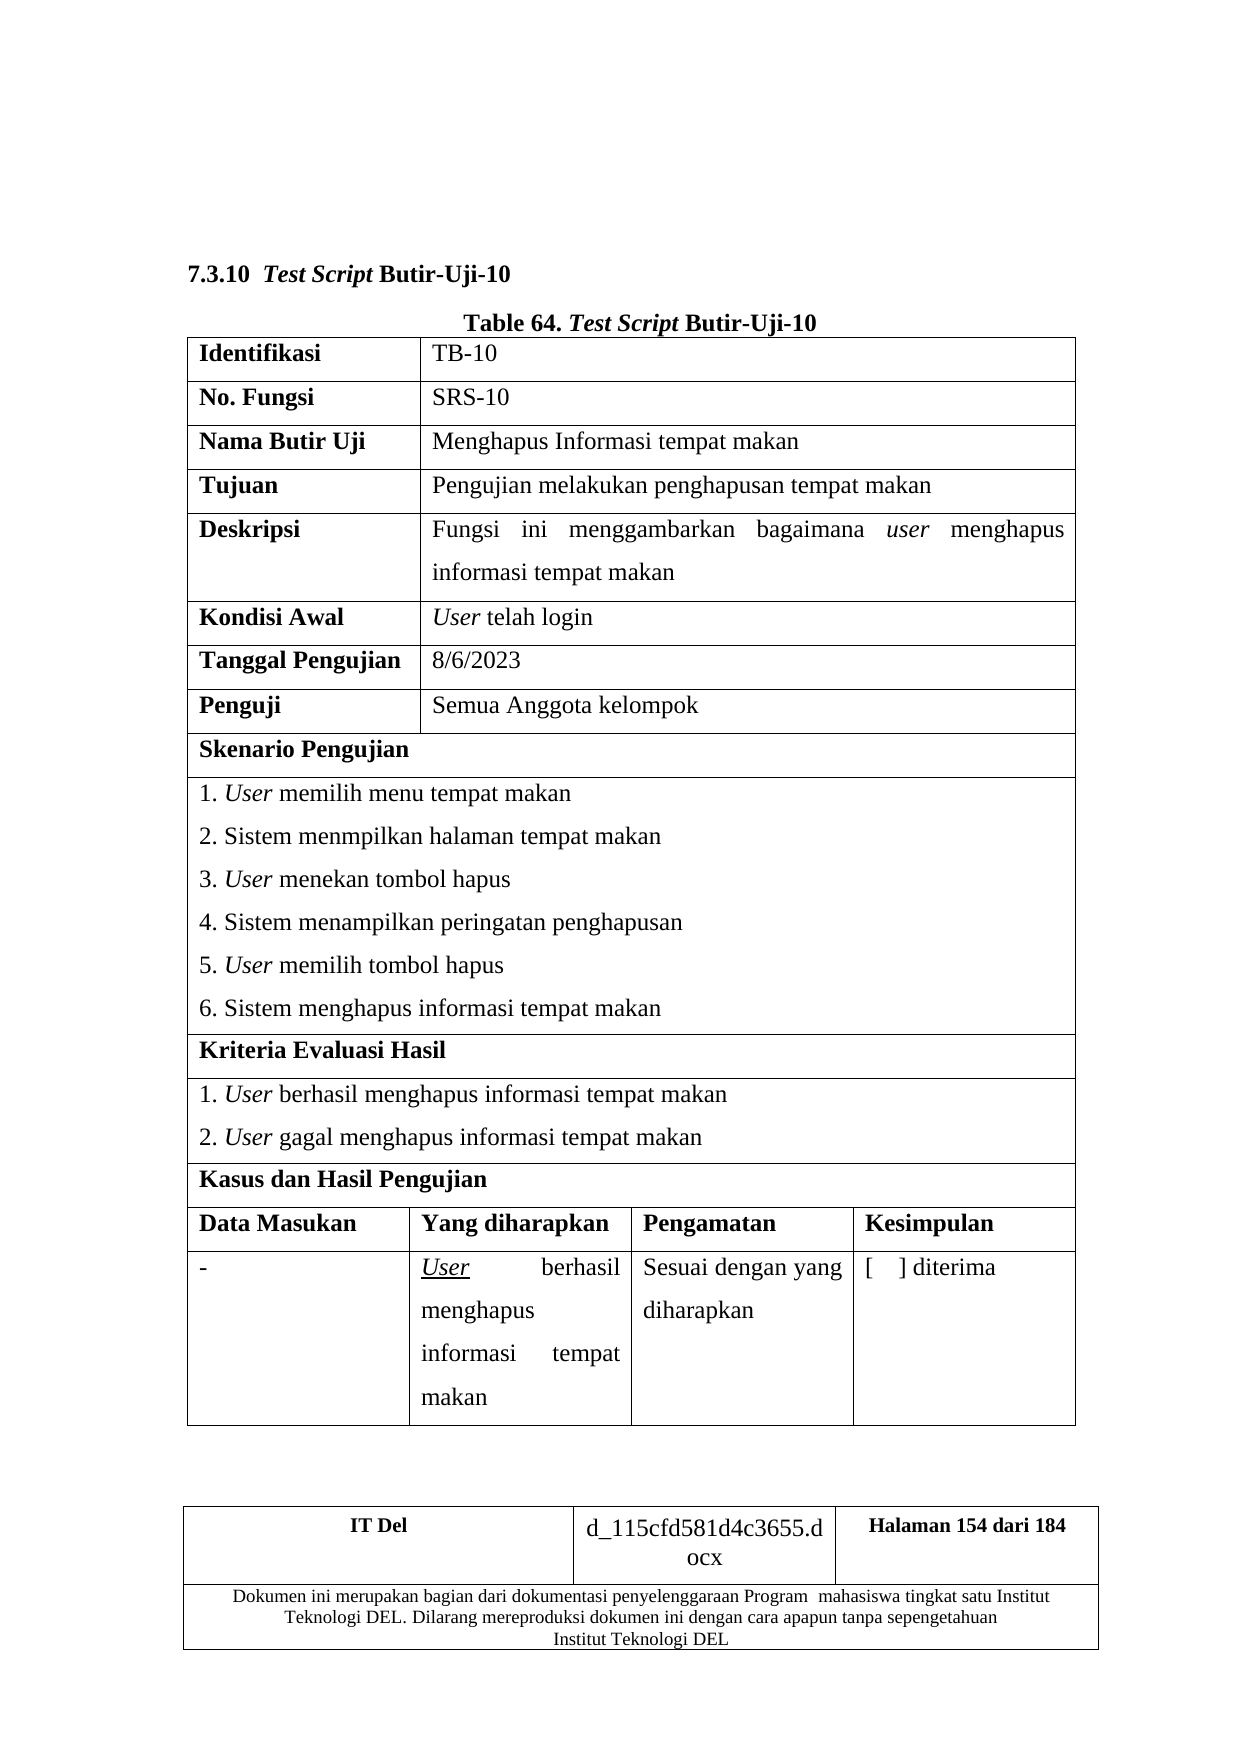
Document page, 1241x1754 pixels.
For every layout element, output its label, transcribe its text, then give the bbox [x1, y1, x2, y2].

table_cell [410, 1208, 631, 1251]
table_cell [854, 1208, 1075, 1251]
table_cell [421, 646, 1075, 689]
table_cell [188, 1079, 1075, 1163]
text Table 64. Test Script Butir-Uji-10 [187, 308, 1092, 337]
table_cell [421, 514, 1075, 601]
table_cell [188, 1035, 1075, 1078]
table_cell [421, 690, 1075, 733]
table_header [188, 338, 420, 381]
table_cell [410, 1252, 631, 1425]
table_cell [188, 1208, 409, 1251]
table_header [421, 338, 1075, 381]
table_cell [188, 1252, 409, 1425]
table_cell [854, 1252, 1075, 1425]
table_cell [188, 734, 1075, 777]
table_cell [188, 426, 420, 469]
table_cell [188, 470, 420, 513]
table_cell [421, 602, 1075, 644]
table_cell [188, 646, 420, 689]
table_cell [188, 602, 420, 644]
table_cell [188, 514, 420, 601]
subtitle Test Script Butir-Uji-10 [187, 259, 1092, 288]
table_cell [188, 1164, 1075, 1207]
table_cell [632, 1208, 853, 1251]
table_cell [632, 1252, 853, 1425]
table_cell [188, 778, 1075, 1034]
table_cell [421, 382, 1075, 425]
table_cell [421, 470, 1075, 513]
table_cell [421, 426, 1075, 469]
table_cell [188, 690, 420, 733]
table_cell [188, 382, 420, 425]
